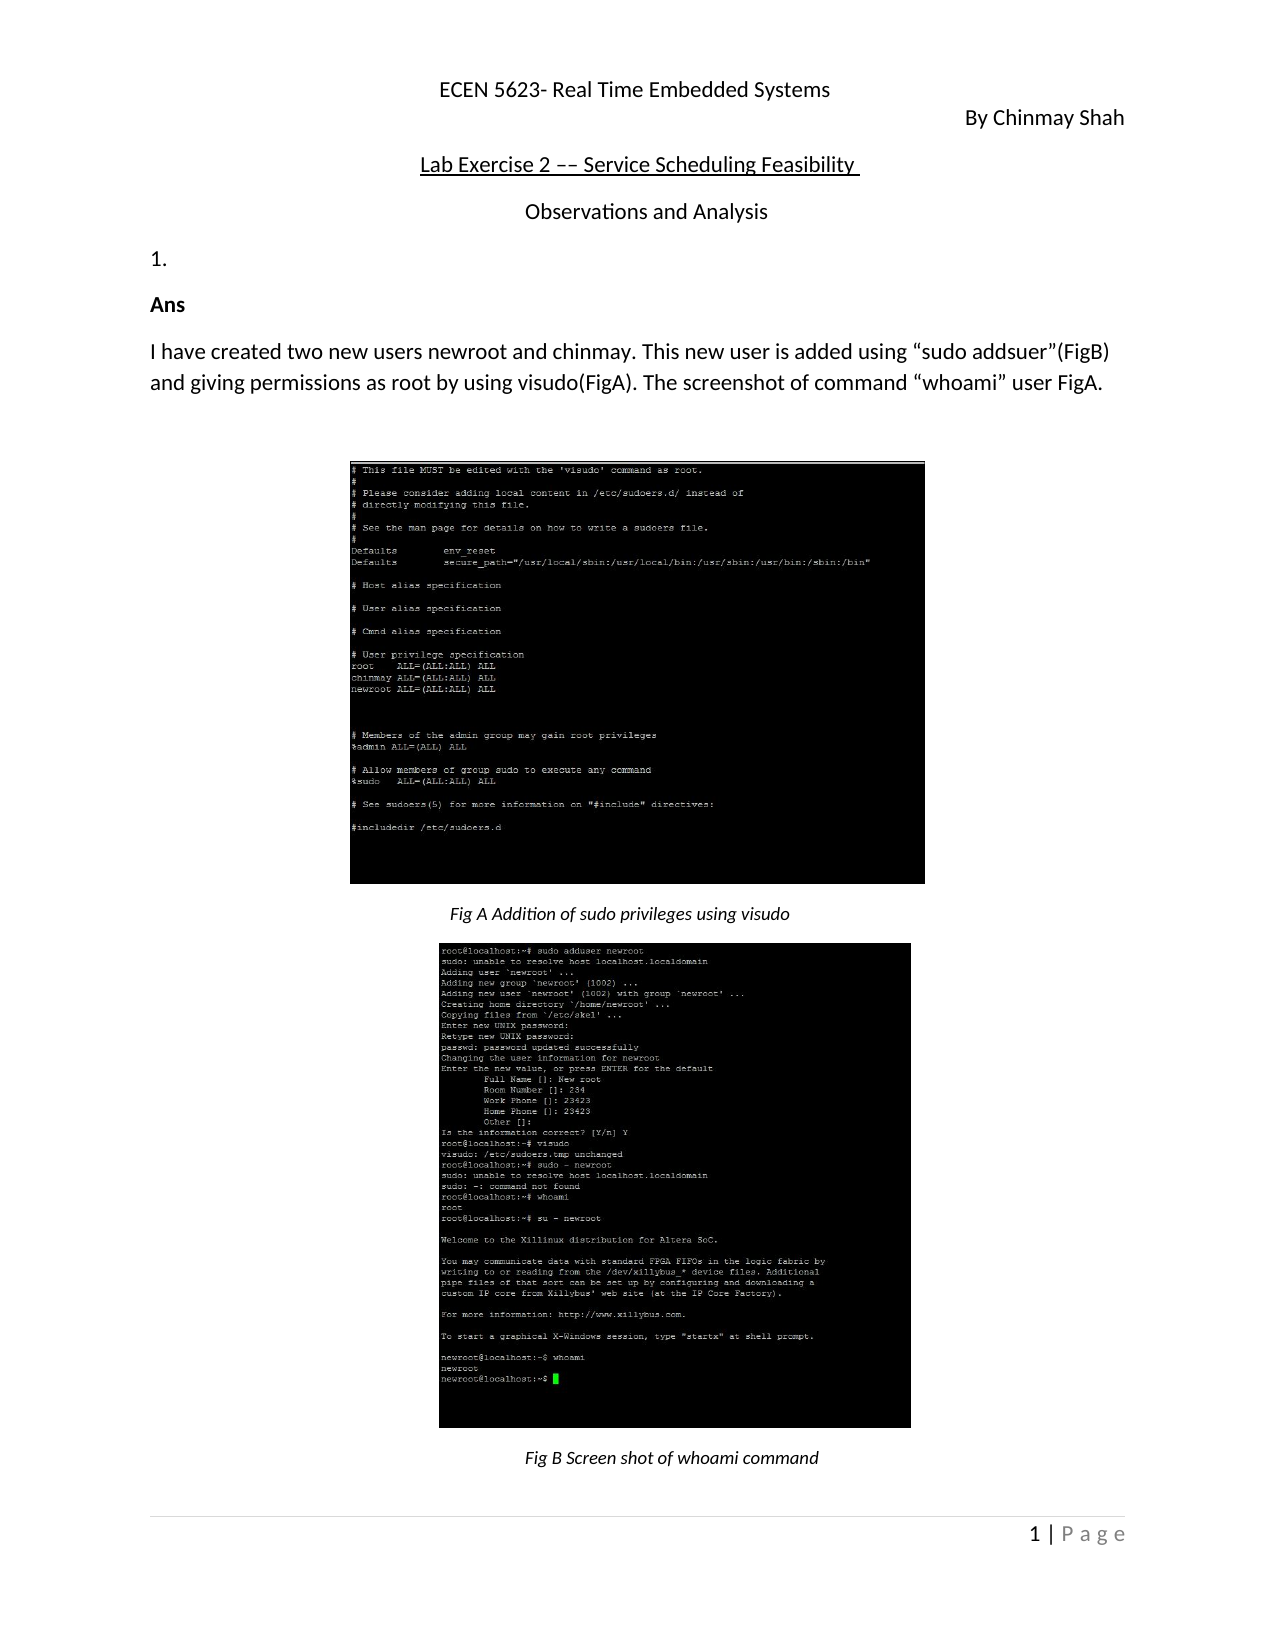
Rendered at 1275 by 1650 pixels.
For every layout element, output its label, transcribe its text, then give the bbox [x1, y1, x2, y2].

text Fig B Screen shot of whoami command [450, 1446, 1125, 1469]
text I have created two new users newroot and chinmay. This new user is added using “sudo addsuer”(FigB) and giving permissions as root by using visudo(FigA). The screenshot of command “whoami” user FigA. [150, 337, 1125, 396]
text Observations and Analysis [450, 197, 1125, 225]
picture [439, 943, 911, 1428]
text Fig A Addition of sudo privileges using visudo [375, 903, 1125, 926]
text Ans [150, 291, 1125, 319]
text 1. [150, 244, 1125, 272]
text Lab Exercise 2 –– Service Scheduling Feasibility [150, 150, 1125, 178]
picture [350, 461, 925, 884]
